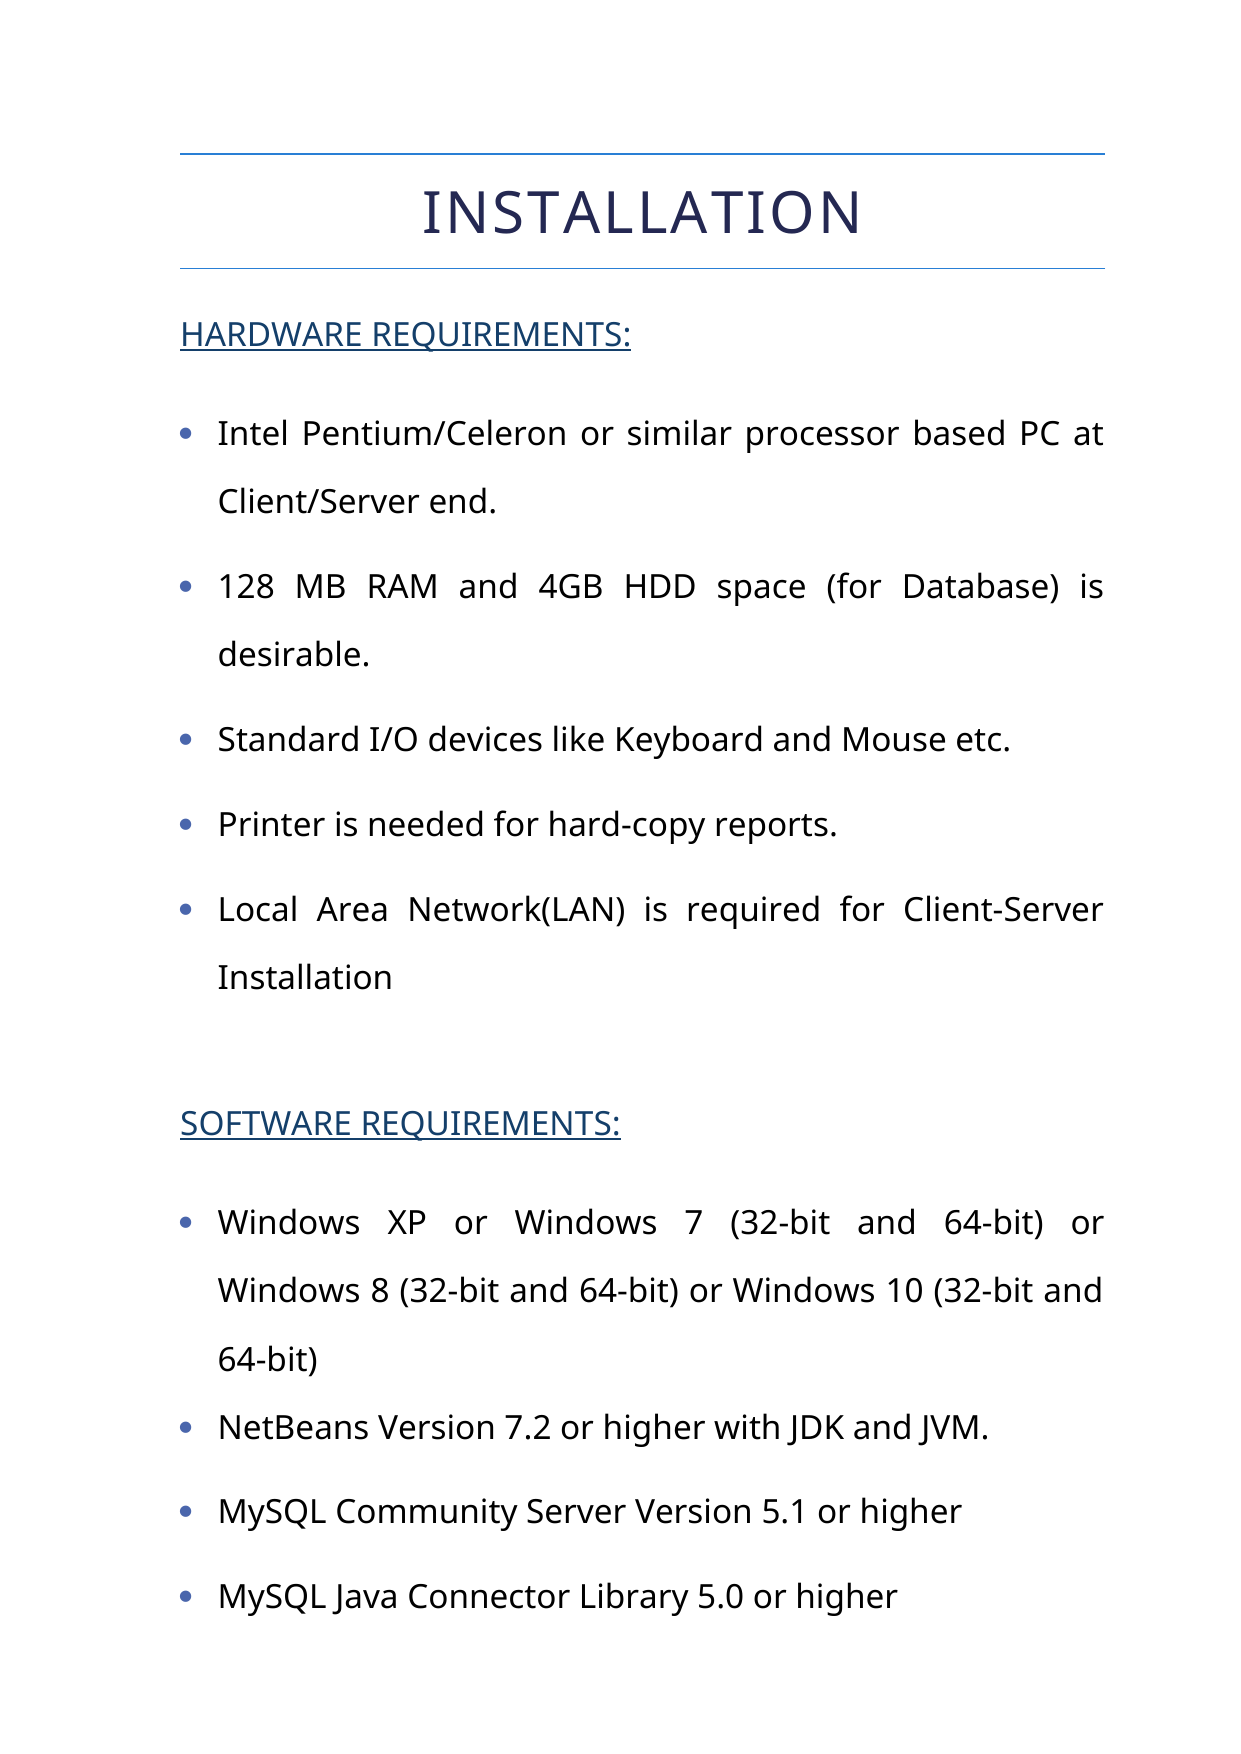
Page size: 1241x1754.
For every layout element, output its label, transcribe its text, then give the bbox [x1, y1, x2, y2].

list 128 MB RAM and 4GB HDD space (for Database) is desirable. [180, 563, 1105, 677]
subtitle SOFTWARE REQUIREMENTS: [180, 1100, 1105, 1145]
list MySQL Java Connector Library 5.0 or higher [180, 1573, 1105, 1618]
list Local Area Network(LAN) is required for Client-Server Installation [180, 886, 1105, 999]
list NetBeans Version 7.2 or higher with JDK and JVM. [180, 1403, 1105, 1449]
list Standard I/O devices like Keyboard and Mouse etc. [180, 716, 1105, 761]
list MySQL Community Server Version 5.1 or higher [180, 1488, 1105, 1534]
text INSTALLATION [180, 155, 1105, 268]
list Intel Pentium/Celeron or similar processor based PC at Client/Server end. [180, 410, 1105, 524]
subtitle HARDWARE REQUIREMENTS: [180, 311, 1105, 356]
list Windows XP or Windows 7 (32-bit and 64-bit) or Windows 8 (32-bit and 64-bit) or Windows 10 (32-bit and 64-bit) [180, 1199, 1105, 1381]
list Printer is needed for hard-copy reports. [180, 801, 1105, 846]
